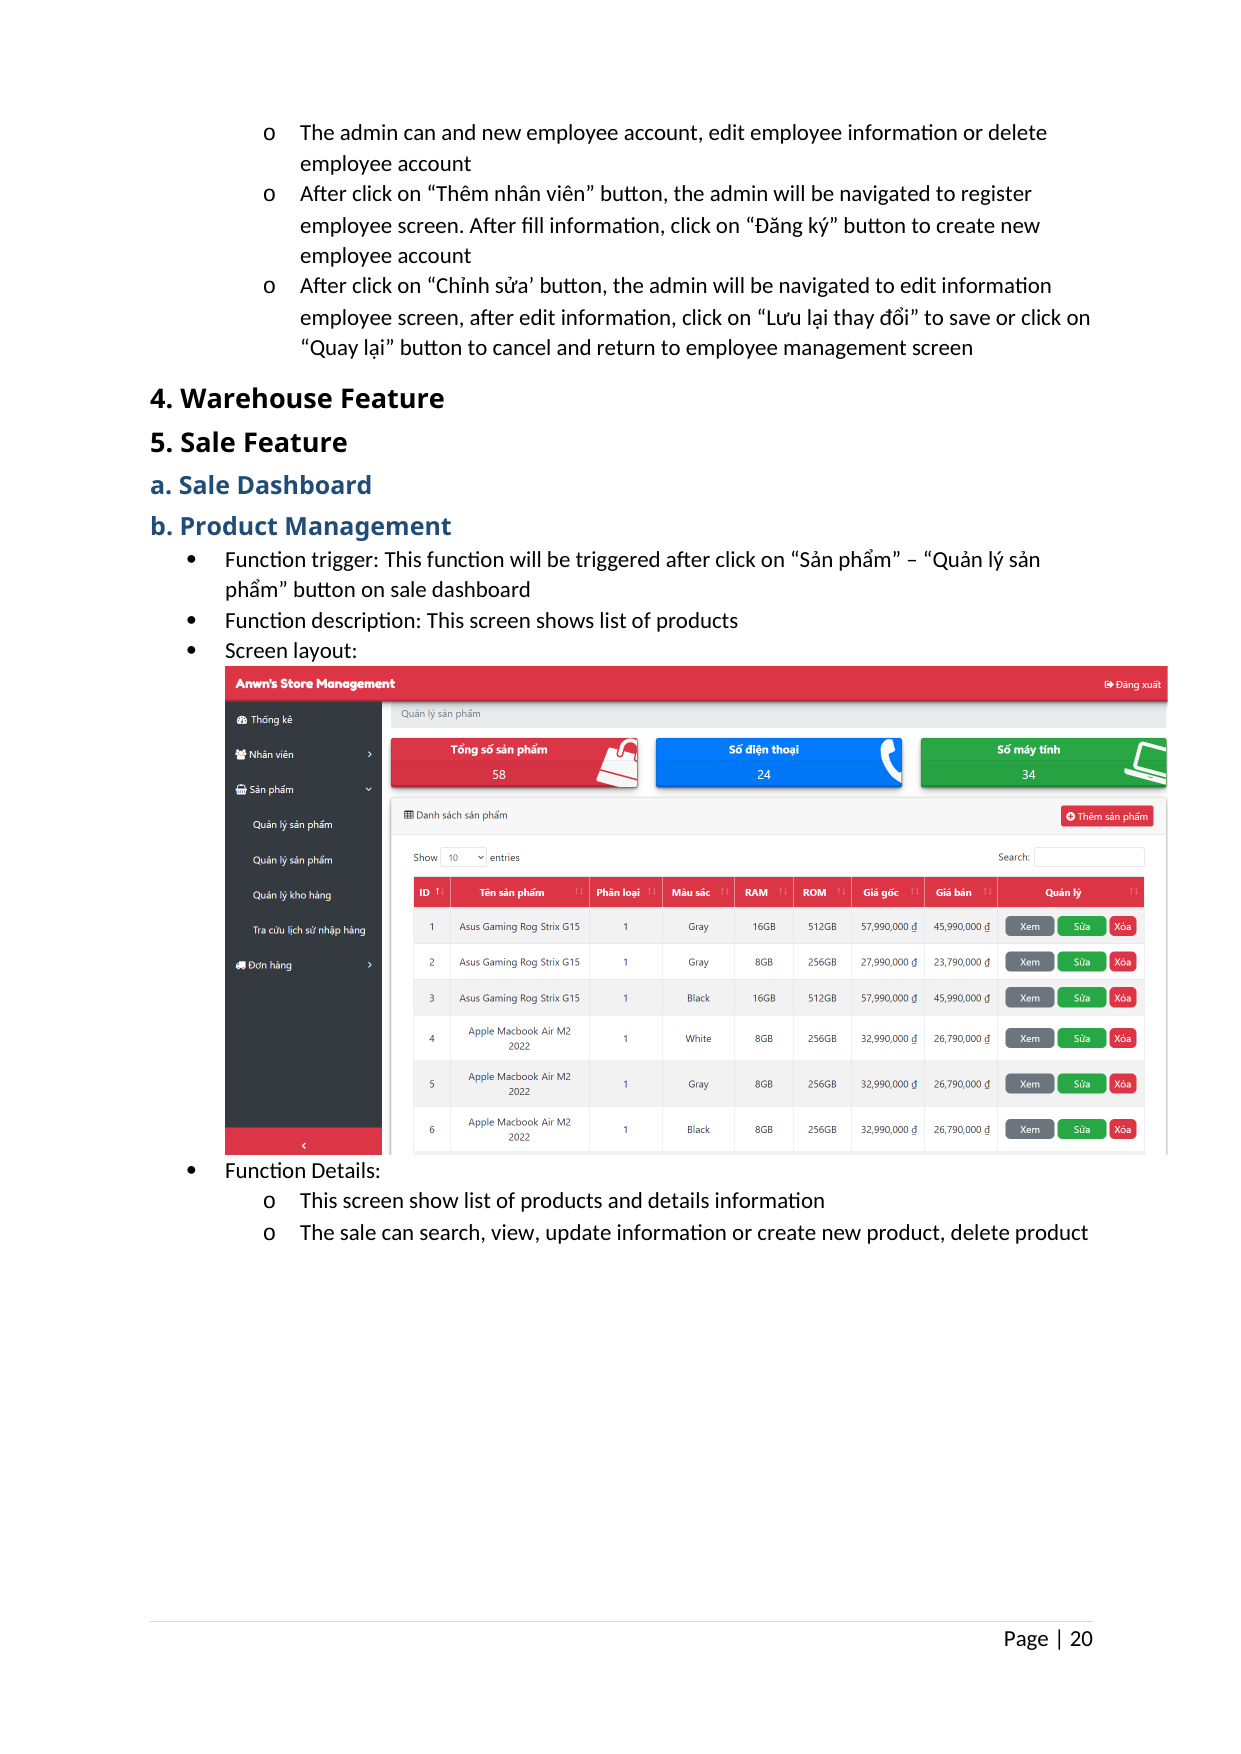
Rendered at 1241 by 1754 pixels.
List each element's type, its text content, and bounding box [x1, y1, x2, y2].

list The sale can search, view, update information or create new product, delete product [262, 1218, 1093, 1247]
list Screen layout: [187, 636, 1093, 664]
list This screen show list of products and details information [262, 1187, 1093, 1216]
list After click on “Thêm nhân viên” button, the admin will be navigated to register employee screen. After fill information, click on “Đăng ký” button to create new employee account [262, 179, 1093, 269]
list After click on “Chỉnh sửa’ button, the admin will be navigated to edit information employee screen, after edit information, click on “Lưu lại thay đổi” to save or click on “Quay lại” button to cancel and return to employee management screen [262, 271, 1093, 361]
list Function Details: [187, 1156, 1093, 1184]
subtitle 4. Warehouse Feature [150, 380, 1093, 417]
subtitle b. Product Management [150, 508, 1093, 543]
list Function trigger: This function will be triggered after click on “Sản phẩm” – “Quản lý sản phẩm” button on sale dashboard [187, 545, 1093, 603]
list Function description: This screen shows list of products [187, 606, 1093, 634]
subtitle a. Sale Dashboard [150, 468, 1093, 502]
list The admin can and new employee account, edit employee information or delete employee account [262, 118, 1093, 177]
picture [225, 666, 1168, 1155]
subtitle 5. Sale Feature [150, 424, 1093, 461]
